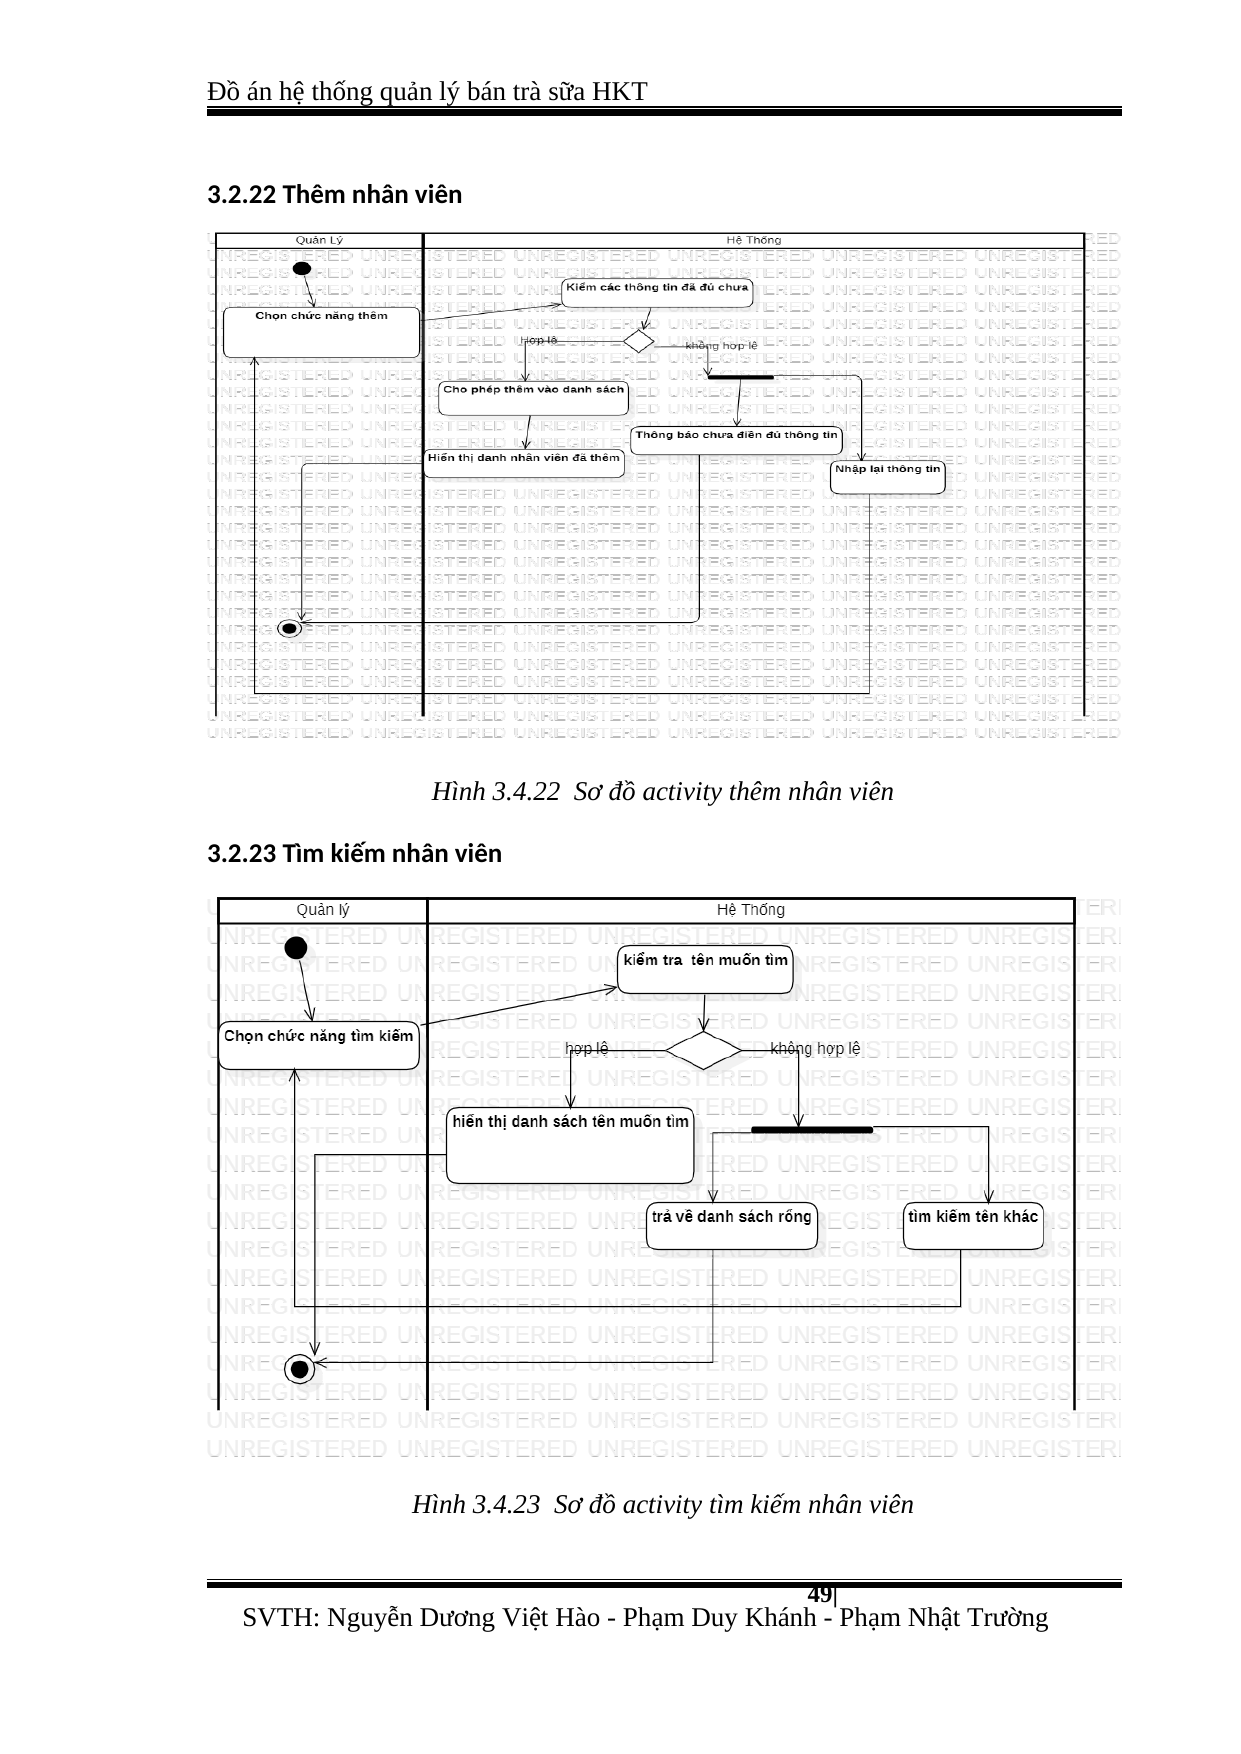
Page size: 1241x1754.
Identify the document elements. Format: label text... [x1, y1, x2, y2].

list Thêm nhân viên [207, 177, 1122, 210]
picture [206, 226, 1122, 744]
text Hình 3.4.23 Sơ đồ activity tìm kiếm nhân viên [207, 1488, 1122, 1519]
text Hình 3.4.22 Sơ đồ activity thêm nhân viên [207, 774, 1122, 806]
list Tìm kiếm nhân viên [207, 837, 1122, 870]
picture [206, 886, 1121, 1457]
